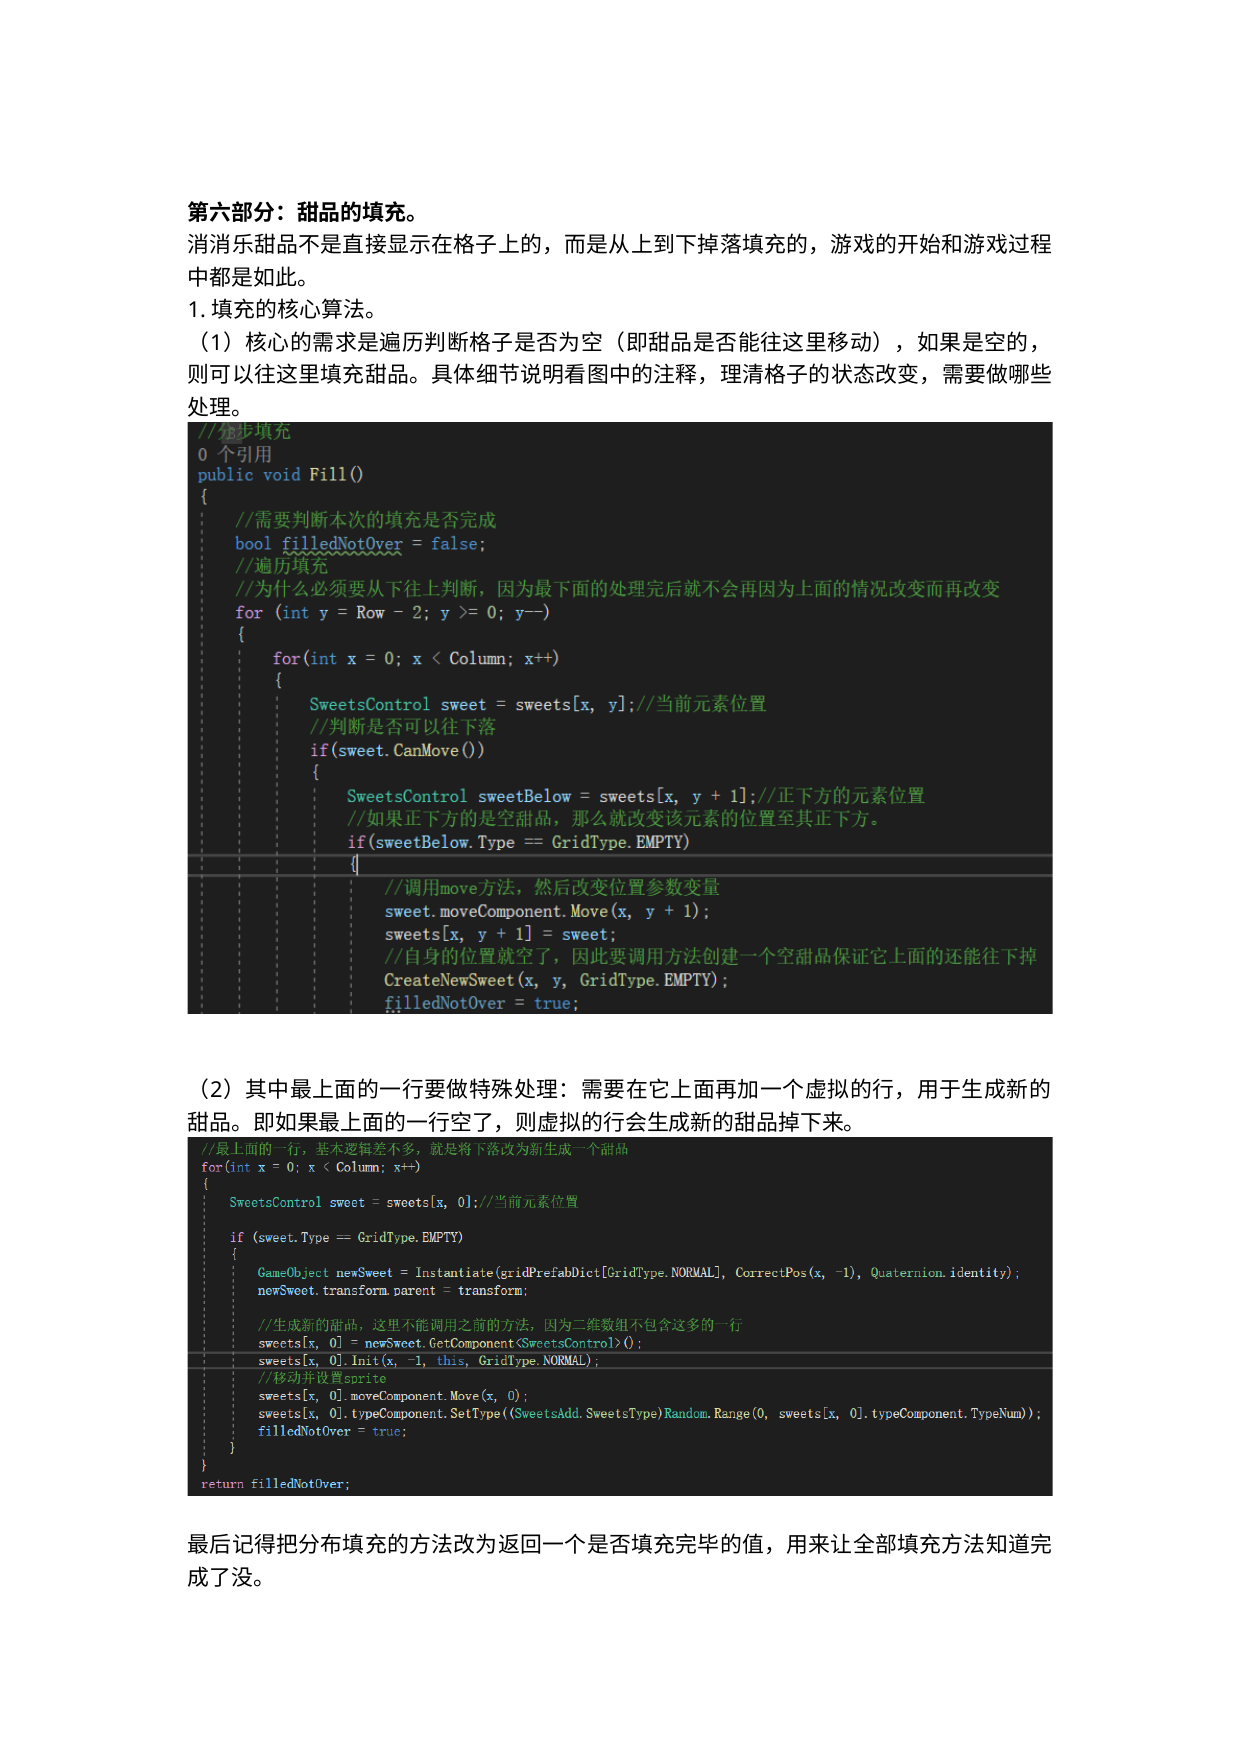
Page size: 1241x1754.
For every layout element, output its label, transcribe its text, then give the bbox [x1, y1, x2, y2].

text （2）其中最上面的一行要做特殊处理：需要在它上面再加一个虚拟的行，用于生成新的甜品。即如果最上面的一行空了，则虚拟的行会生成新的甜品掉下来。 [187, 1072, 1053, 1137]
text 第六部分：甜品的填充。 [187, 194, 1053, 227]
picture [187, 422, 1053, 1014]
text 1. 填充的核心算法。 [187, 292, 1053, 324]
picture [187, 1137, 1053, 1496]
text 最后记得把分布填充的方法改为返回一个是否填充完毕的值，用来让全部填充方法知道完成了没。 [187, 1527, 1053, 1592]
text 消消乐甜品不是直接显示在格子上的，而是从上到下掉落填充的，游戏的开始和游戏过程中都是如此。 [187, 227, 1053, 292]
text （1）核心的需求是遍历判断格子是否为空（即甜品是否能往这里移动），如果是空的，则可以往这里填充甜品。具体细节说明看图中的注释，理清格子的状态改变，需要做哪些处理。 [187, 324, 1053, 422]
